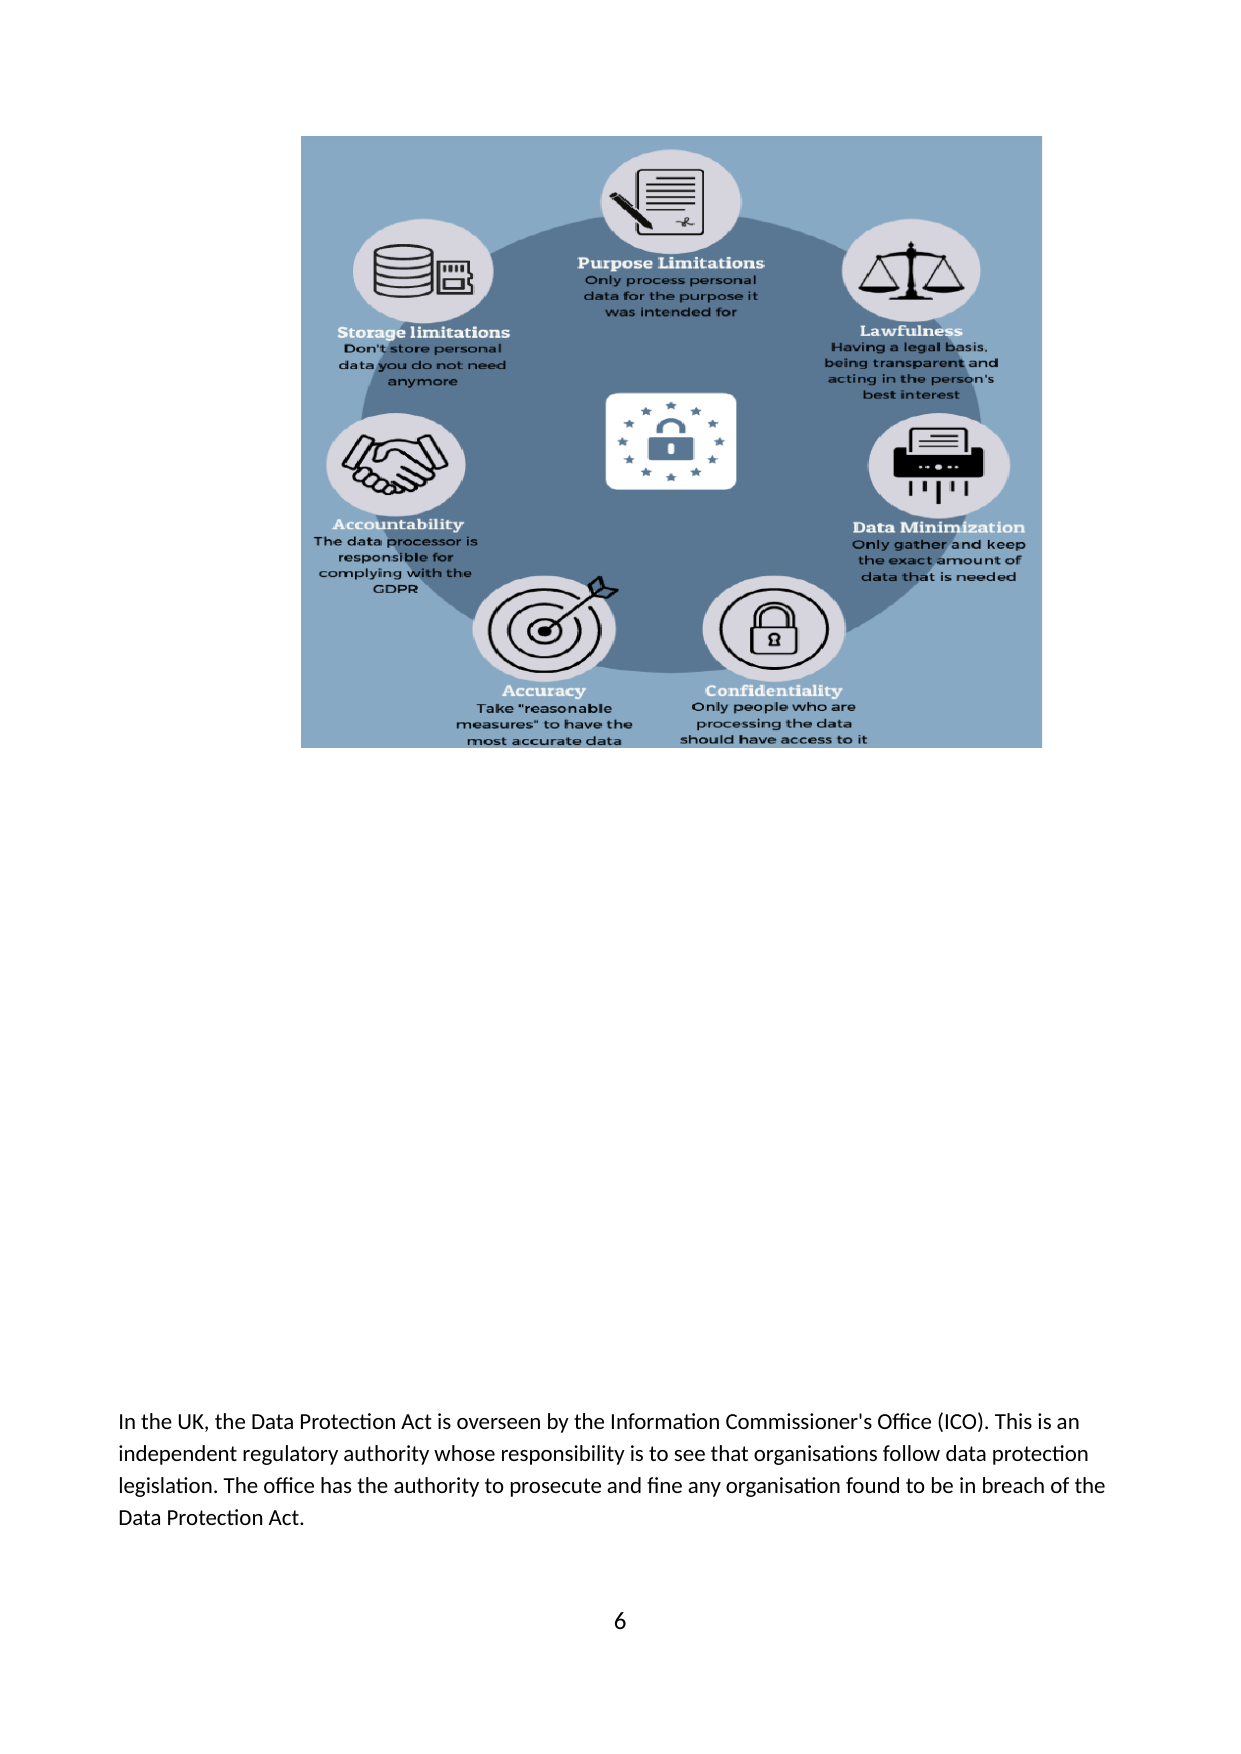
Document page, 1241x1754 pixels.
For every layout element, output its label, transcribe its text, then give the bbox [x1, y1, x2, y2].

picture [301, 136, 1043, 748]
text In the UK, the Data Protection Act is overseen by the Information Commissioner's Office (ICO). This is an independent regulatory authority whose responsibility is to see that organisations follow data protection legislation. The office has the authority to prosecute and fine any organisation found to be in breach of the Data Protection Act. [118, 1407, 1122, 1532]
